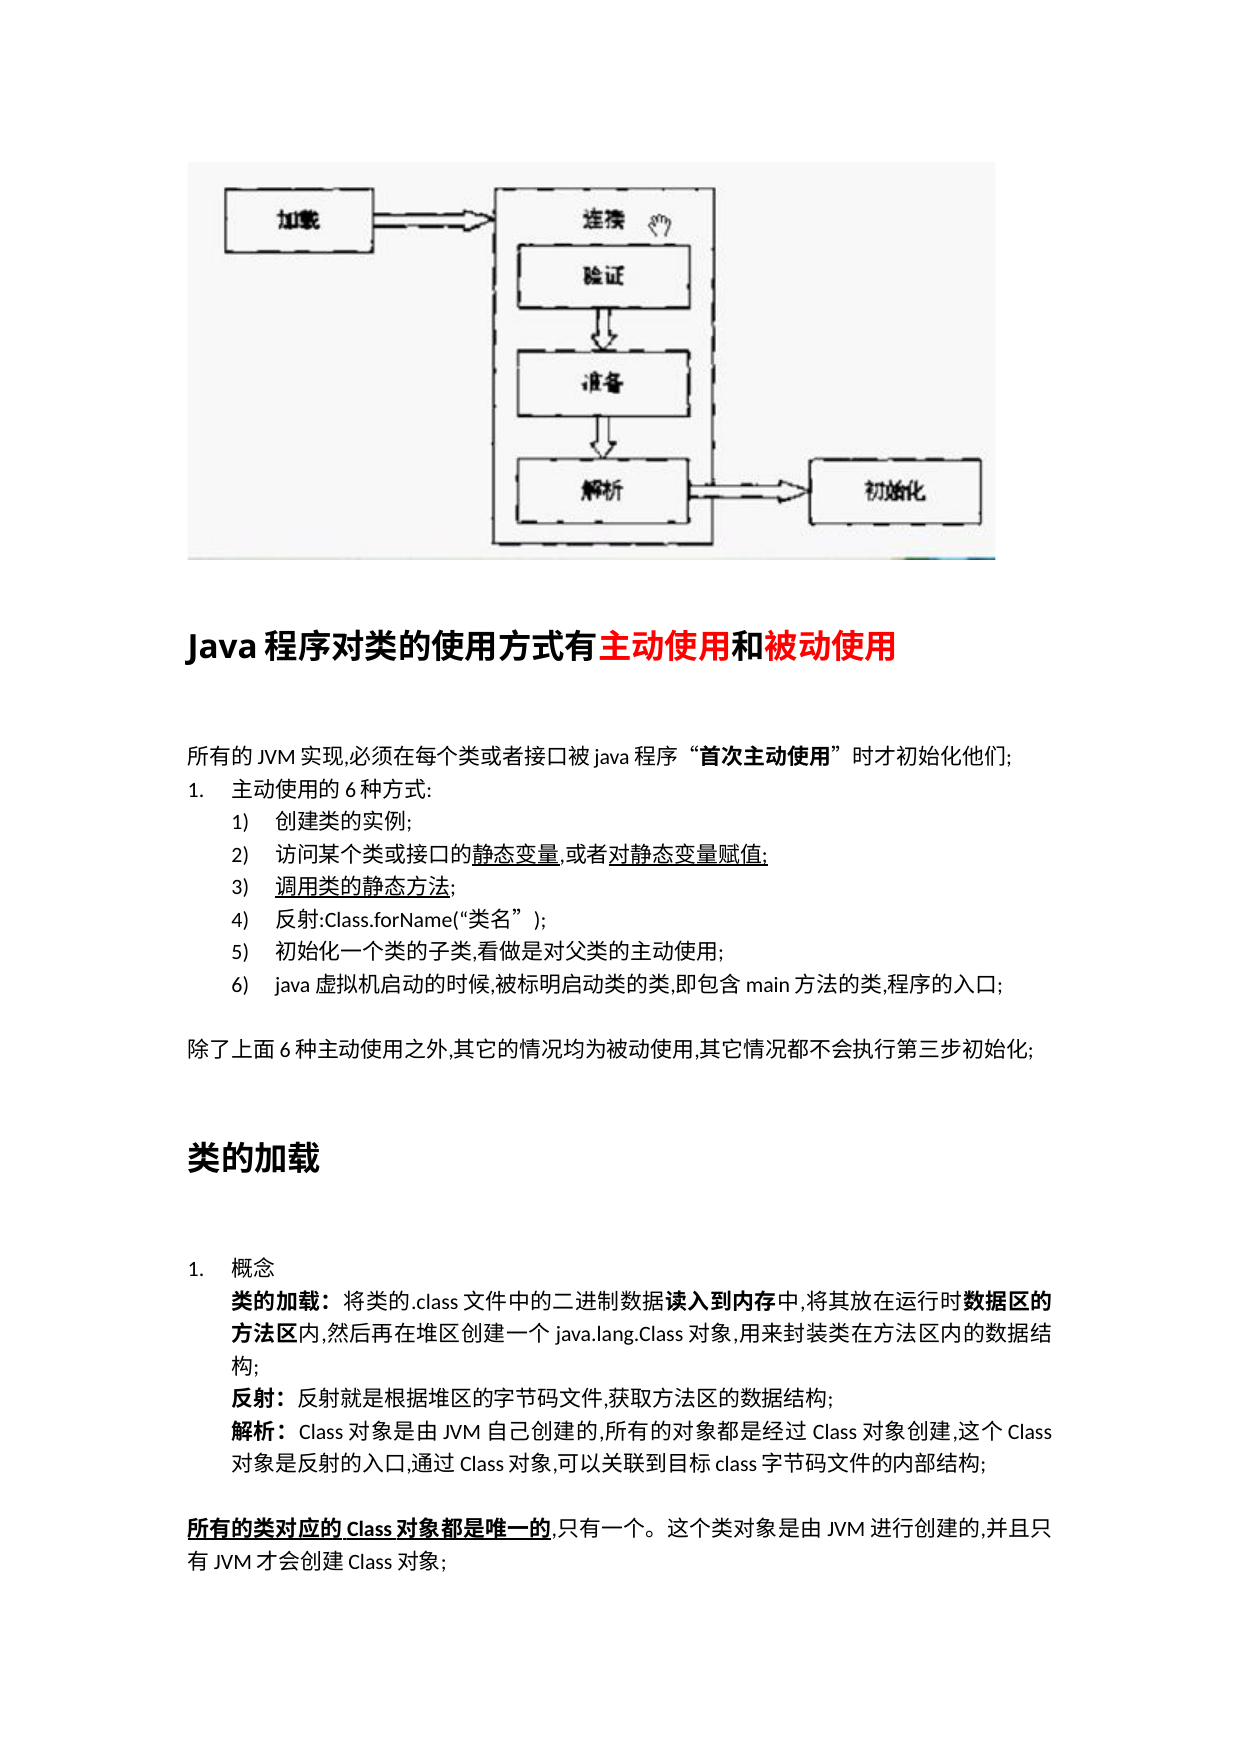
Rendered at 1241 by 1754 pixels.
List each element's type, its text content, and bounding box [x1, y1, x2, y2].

list 解析：Class对象是由JVM自己创建的,所有的对象都是经过Class对象创建,这个Class对象是反射的入口,通过Class对象,可以关联到目标class字节码文件的内部结构; [231, 1413, 1053, 1478]
subtitle 类的加载 [187, 1123, 1053, 1188]
text 所有的JVM实现,必须在每个类或者接口被java程序“首次主动使用”时才初始化他们; [187, 739, 1053, 771]
list 初始化一个类的子类,看做是对父类的主动使用; [231, 934, 1053, 966]
list 创建类的实例; [231, 804, 1053, 836]
list 访问某个类或接口的静态变量,或者对静态变量赋值; [231, 836, 1053, 869]
list 类的加载：将类的.class文件中的二进制数据读入到内存中,将其放在运行时数据区的方法区内,然后再在堆区创建一个java.lang.Class对象,用来封装类在方法区内的数据结构; [231, 1283, 1053, 1381]
list java虚拟机启动的时候,被标明启动类的类,即包含main方法的类,程序的入口; [231, 966, 1053, 999]
list 反射:Class.forName(“类名”); [231, 901, 1053, 934]
list 主动使用的6种方式: [187, 771, 1053, 804]
list 调用类的静态方法; [231, 869, 1053, 901]
picture [187, 162, 996, 560]
list 反射：反射就是根据堆区的字节码文件,获取方法区的数据结构; [231, 1381, 1053, 1413]
subtitle Java程序对类的使用方式有主动使用和被动使用 [187, 612, 1053, 677]
text 除了上面6种主动使用之外,其它的情况均为被动使用,其它情况都不会执行第三步初始化; [187, 1031, 1053, 1064]
list 概念 [187, 1251, 1053, 1283]
text 所有的类对应的Class对象都是唯一的,只有一个。这个类对象是由JVM进行创建的,并且只有JVM才会创建Class对象; [187, 1511, 1053, 1576]
